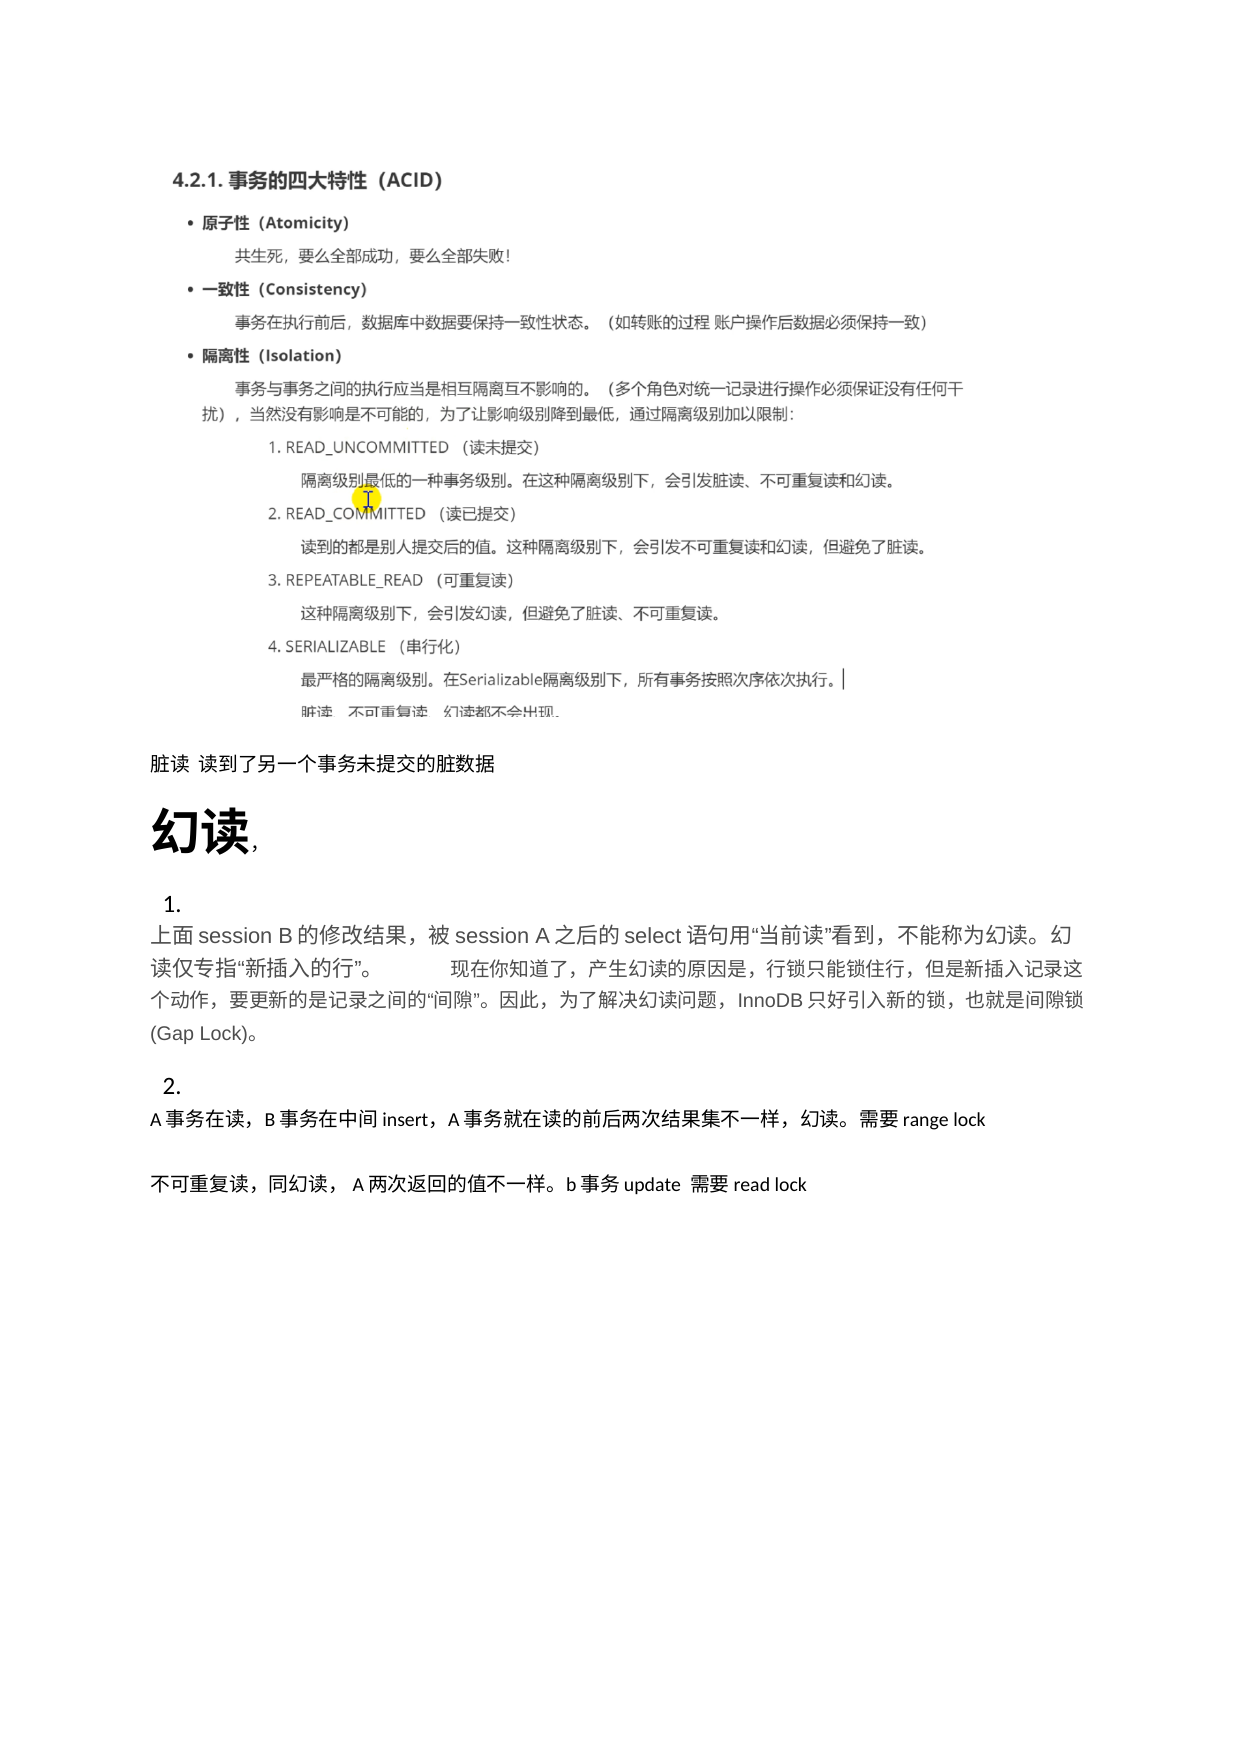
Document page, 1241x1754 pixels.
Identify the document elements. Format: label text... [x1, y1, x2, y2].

text A事务在读，B事务在中间insert，A事务就在读的前后两次结果集不一样，幻读。需要range lock [150, 1102, 1090, 1134]
picture [150, 162, 1015, 717]
text 不可重复读，同幻读， A两次返回的值不一样。b事务update 需要read lock [150, 1167, 1090, 1199]
text 幻读， [150, 779, 1090, 877]
text 脏读 读到了另一个事务未提交的脏数据 [150, 747, 1090, 779]
text 上面session B的修改结果，被session A之后的select语句用“当前读”看到，不能称为幻读。幻读仅专指“新插入的行”。 现在你知道了，产生幻读的原因是，行锁只能锁住行，但是新插入记录这个动作，要更新的是记录之间的“间隙”。因此，为了解决幻读问题，InnoDB只好引入新的锁，也就是间隙锁(Gap Lock)。 [150, 919, 1090, 1049]
